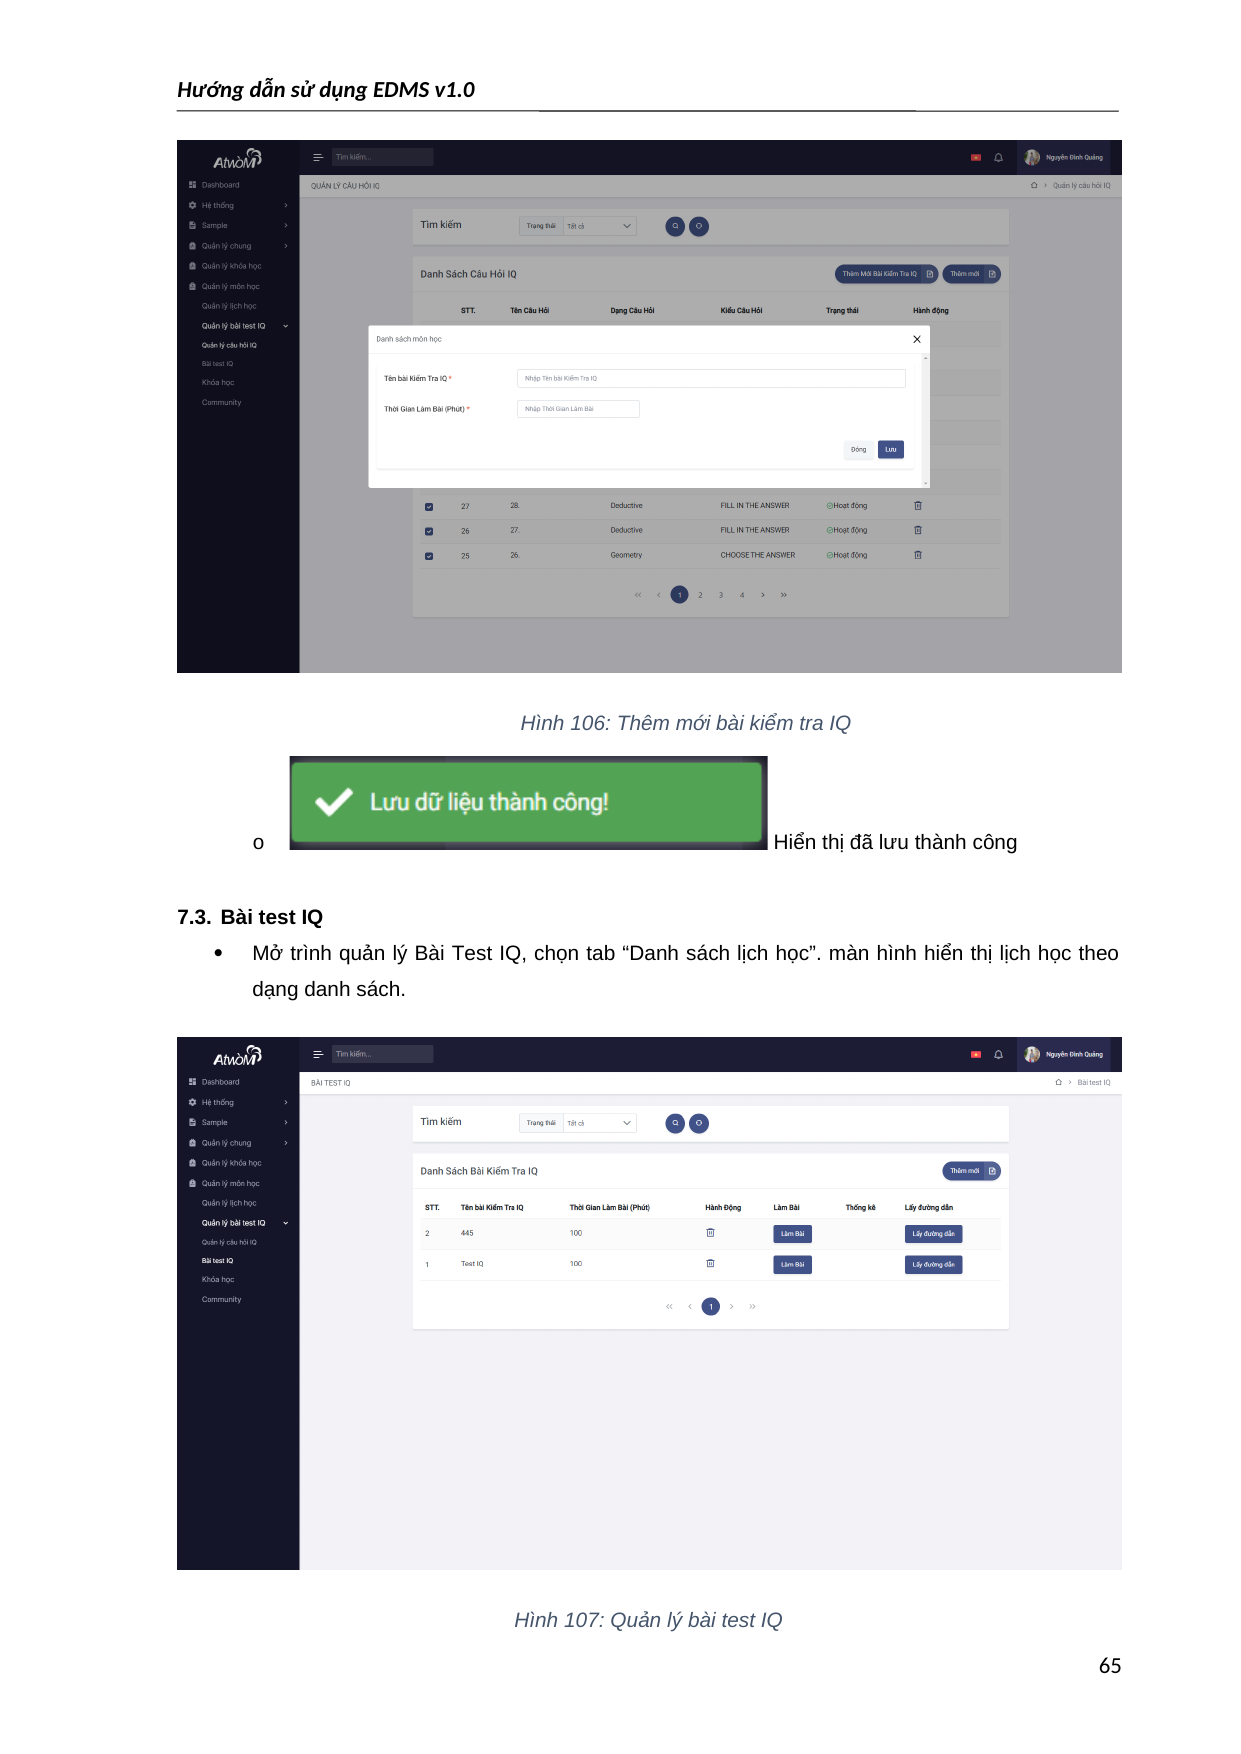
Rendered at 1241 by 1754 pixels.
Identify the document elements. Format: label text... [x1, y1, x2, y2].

picture [177, 140, 1122, 673]
list Mở trình quản lý Bài Test IQ, chọn tab “Danh sách lịch học”. màn hình hiển thị lịch học theo dạng danh sách. [214, 941, 1122, 1001]
list Bài test IQ [177, 905, 1122, 929]
text Hình 7.2.6 : Thêm mới bài kiểm tra IQ [252, 711, 1122, 735]
picture [177, 1037, 1122, 1570]
picture [289, 756, 768, 850]
text Hình 7.3.1 : Quản lý bài test IQ [177, 1608, 1122, 1632]
